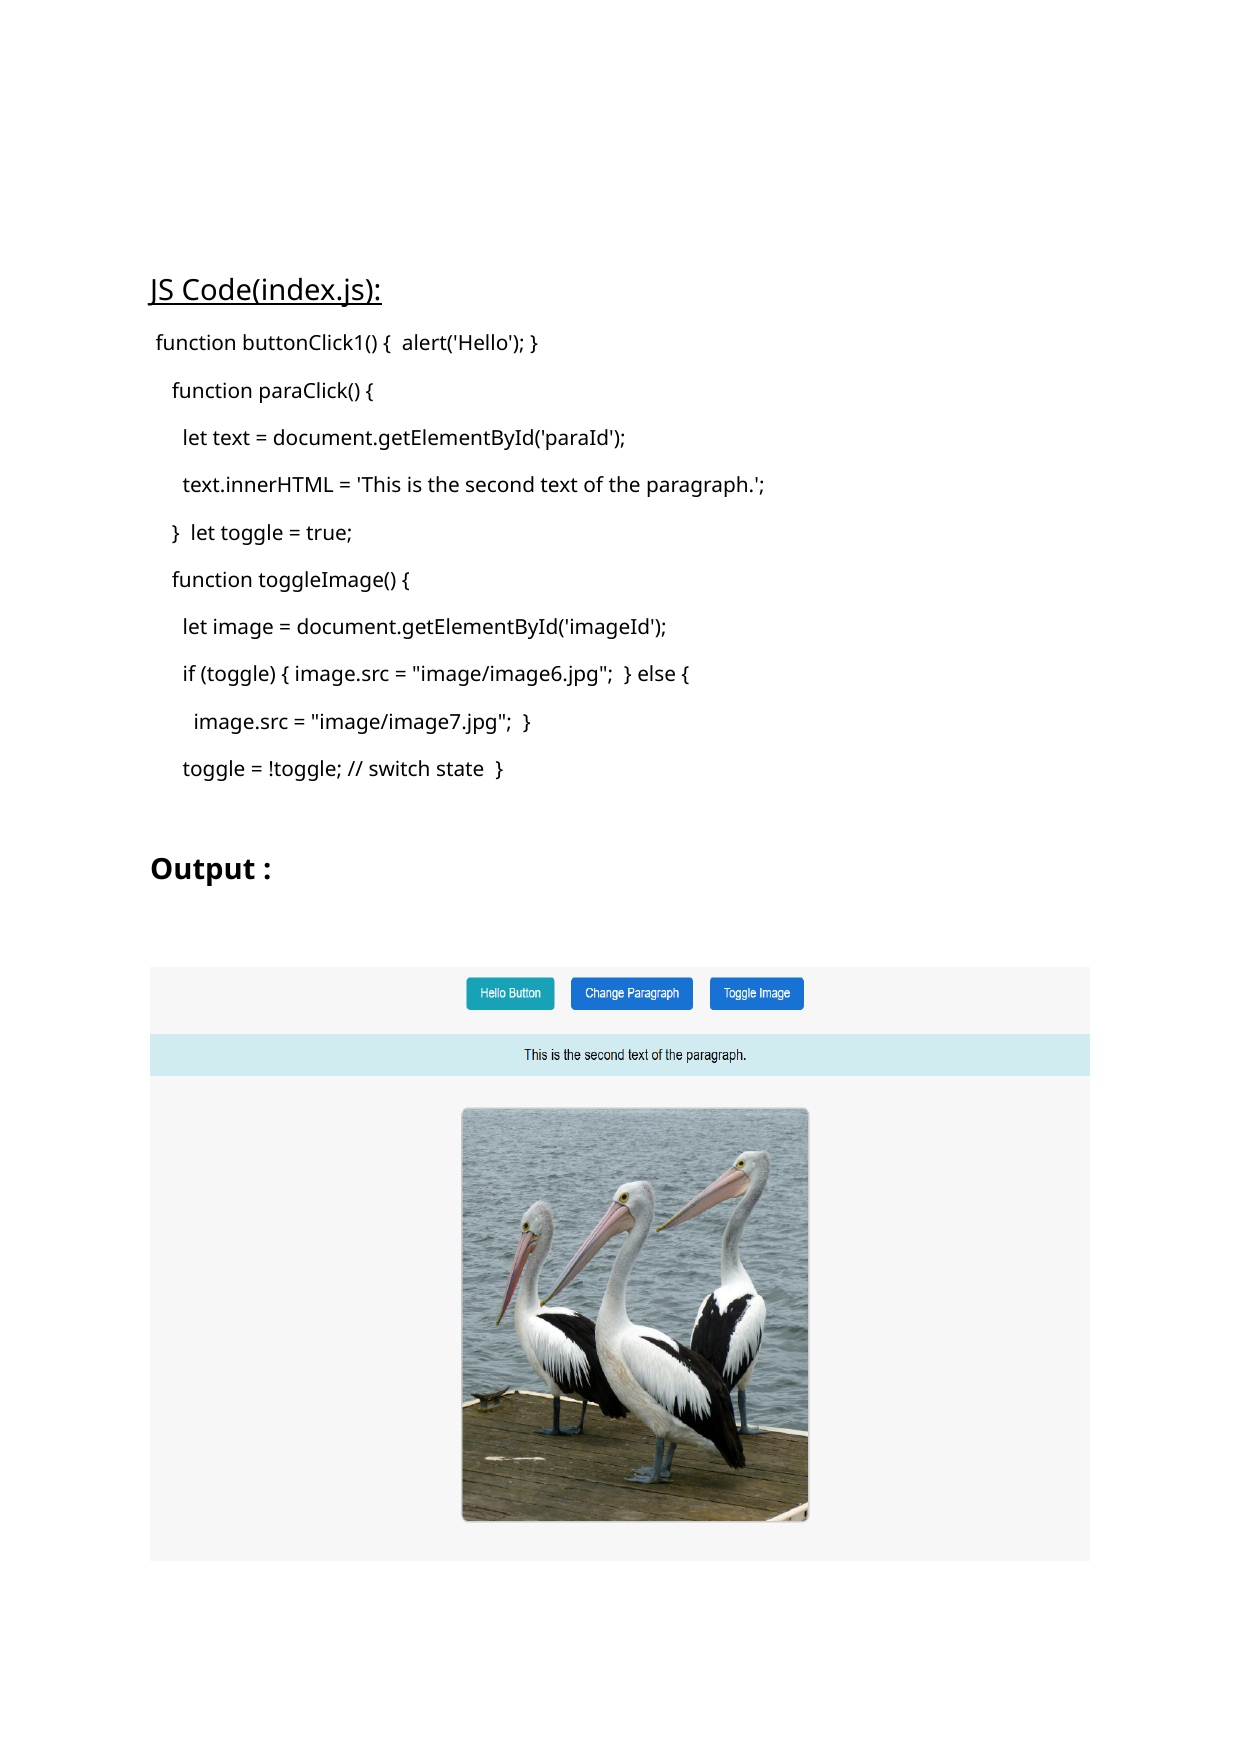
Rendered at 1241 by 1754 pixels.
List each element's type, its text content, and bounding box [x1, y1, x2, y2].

picture [150, 967, 1091, 1561]
text let text = document.getElementById('paraId'); [150, 423, 1090, 451]
text function buttonClick1() { alert('Hello'); } [150, 328, 1090, 357]
text image.src = "image/image7.jpg"; } [150, 707, 1090, 735]
text if (toggle) { image.src = "image/image6.jpg"; } else { [150, 659, 1090, 688]
text let image = document.getElementById('imageId'); [150, 612, 1090, 641]
text } let toggle = true; [150, 518, 1090, 546]
text text.innerHTML = 'This is the second text of the paragraph.'; [150, 470, 1090, 499]
text toggle = !toggle; // switch state } [150, 754, 1090, 782]
text function paraClick() { [150, 376, 1090, 404]
text Output : [150, 849, 1090, 888]
text JS Code(index.js): [150, 269, 1090, 309]
text function toggleImage() { [150, 565, 1090, 593]
